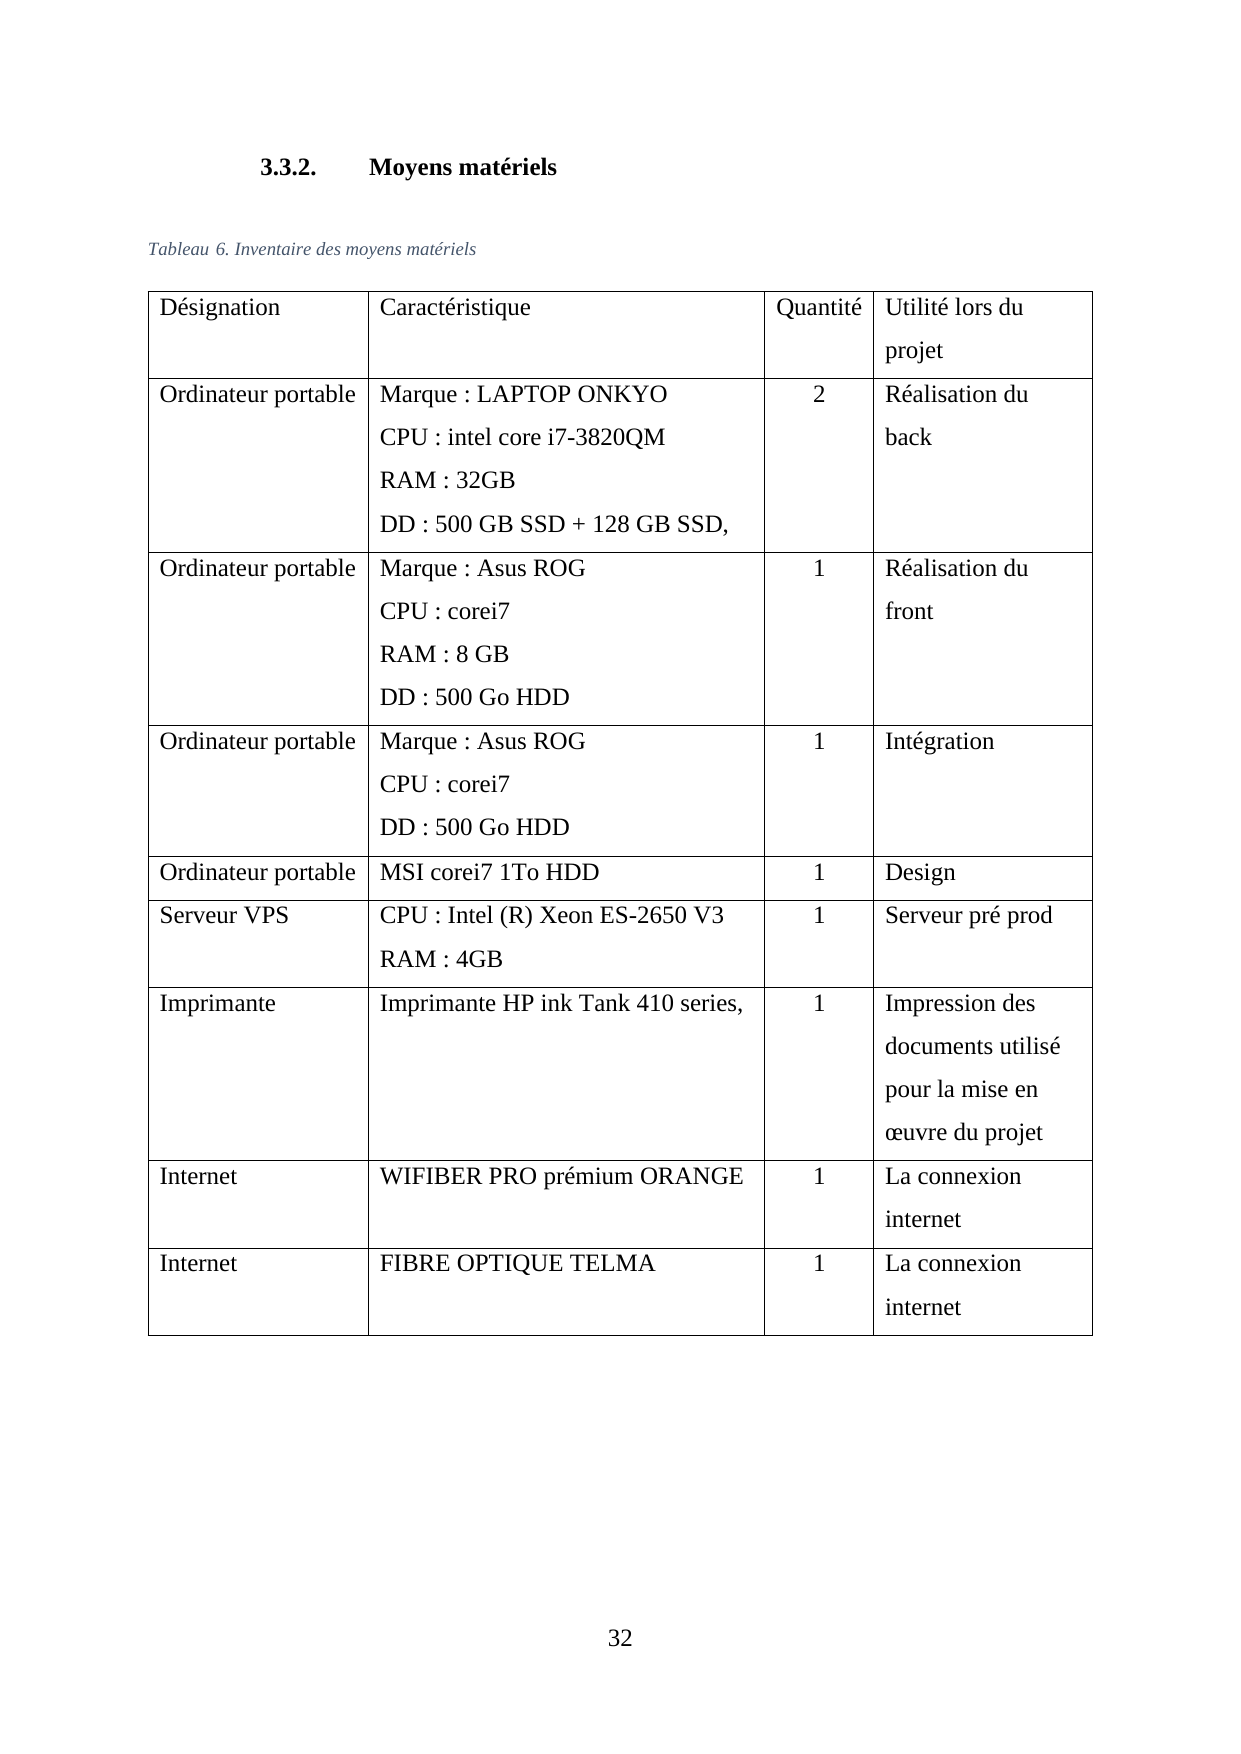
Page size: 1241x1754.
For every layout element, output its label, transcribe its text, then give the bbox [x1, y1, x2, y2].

table_cell FIBRE OPTIQUE TELMA [369, 1249, 764, 1334]
table_cell Marque : Asus ROG CPU : corei7 DD : 500 Go HDD [369, 726, 764, 856]
table_cell Serveur VPS [149, 901, 368, 987]
table_cell La connexion internet [874, 1161, 1092, 1247]
table_cell Internet [149, 1249, 368, 1334]
text Tableau 6. Inventaire des moyens matériels [148, 238, 1093, 259]
table_cell Intégration [874, 726, 1092, 856]
table_cell MSI corei7 1To HDD [369, 857, 764, 899]
table_cell Imprimante HP ink Tank 410 series, [369, 988, 764, 1160]
table_cell Imprimante [149, 988, 368, 1160]
table_cell 1 [765, 988, 873, 1160]
table_cell 1 [765, 1249, 873, 1334]
table_cell Design [874, 857, 1092, 899]
table_cell 1 [765, 857, 873, 899]
table_cell Ordinateur portable [149, 857, 368, 899]
table_cell Internet [149, 1161, 368, 1247]
table_cell 1 [765, 901, 873, 987]
table_header Caractéristique [369, 292, 764, 378]
table_header Quantité [765, 292, 873, 378]
table_cell CPU : Intel (R) Xeon ES-2650 V3 RAM : 4GB [369, 901, 764, 987]
table_cell Ordinateur portable [149, 726, 368, 856]
table_cell Marque : LAPTOP ONKYO CPU : intel core i7-3820QM RAM : 32GB DD : 500 GB SSD + 128 GB SSD, [369, 379, 764, 552]
table_header Désignation [149, 292, 368, 378]
table_cell 1 [765, 1161, 873, 1247]
table_cell Marque : Asus ROG CPU : corei7 RAM : 8 GB DD : 500 Go HDD [369, 553, 764, 725]
table_header Utilité lors du projet [874, 292, 1092, 378]
table_cell Serveur pré prod [874, 901, 1092, 987]
table_cell Impression des documents utilisé pour la mise en œuvre du projet [874, 988, 1092, 1160]
table_cell 1 [765, 553, 873, 725]
table_cell Réalisation du front [874, 553, 1092, 725]
table_cell 1 [765, 726, 873, 856]
table_cell WIFIBER PRO prémium ORANGE [369, 1161, 764, 1247]
table_cell La connexion internet [874, 1249, 1092, 1334]
table_cell Réalisation du back [874, 379, 1092, 552]
table_cell 2 [765, 379, 873, 552]
table_cell Ordinateur portable [149, 379, 368, 552]
subtitle Moyens matériels [260, 152, 1093, 181]
table_cell Ordinateur portable [149, 553, 368, 725]
